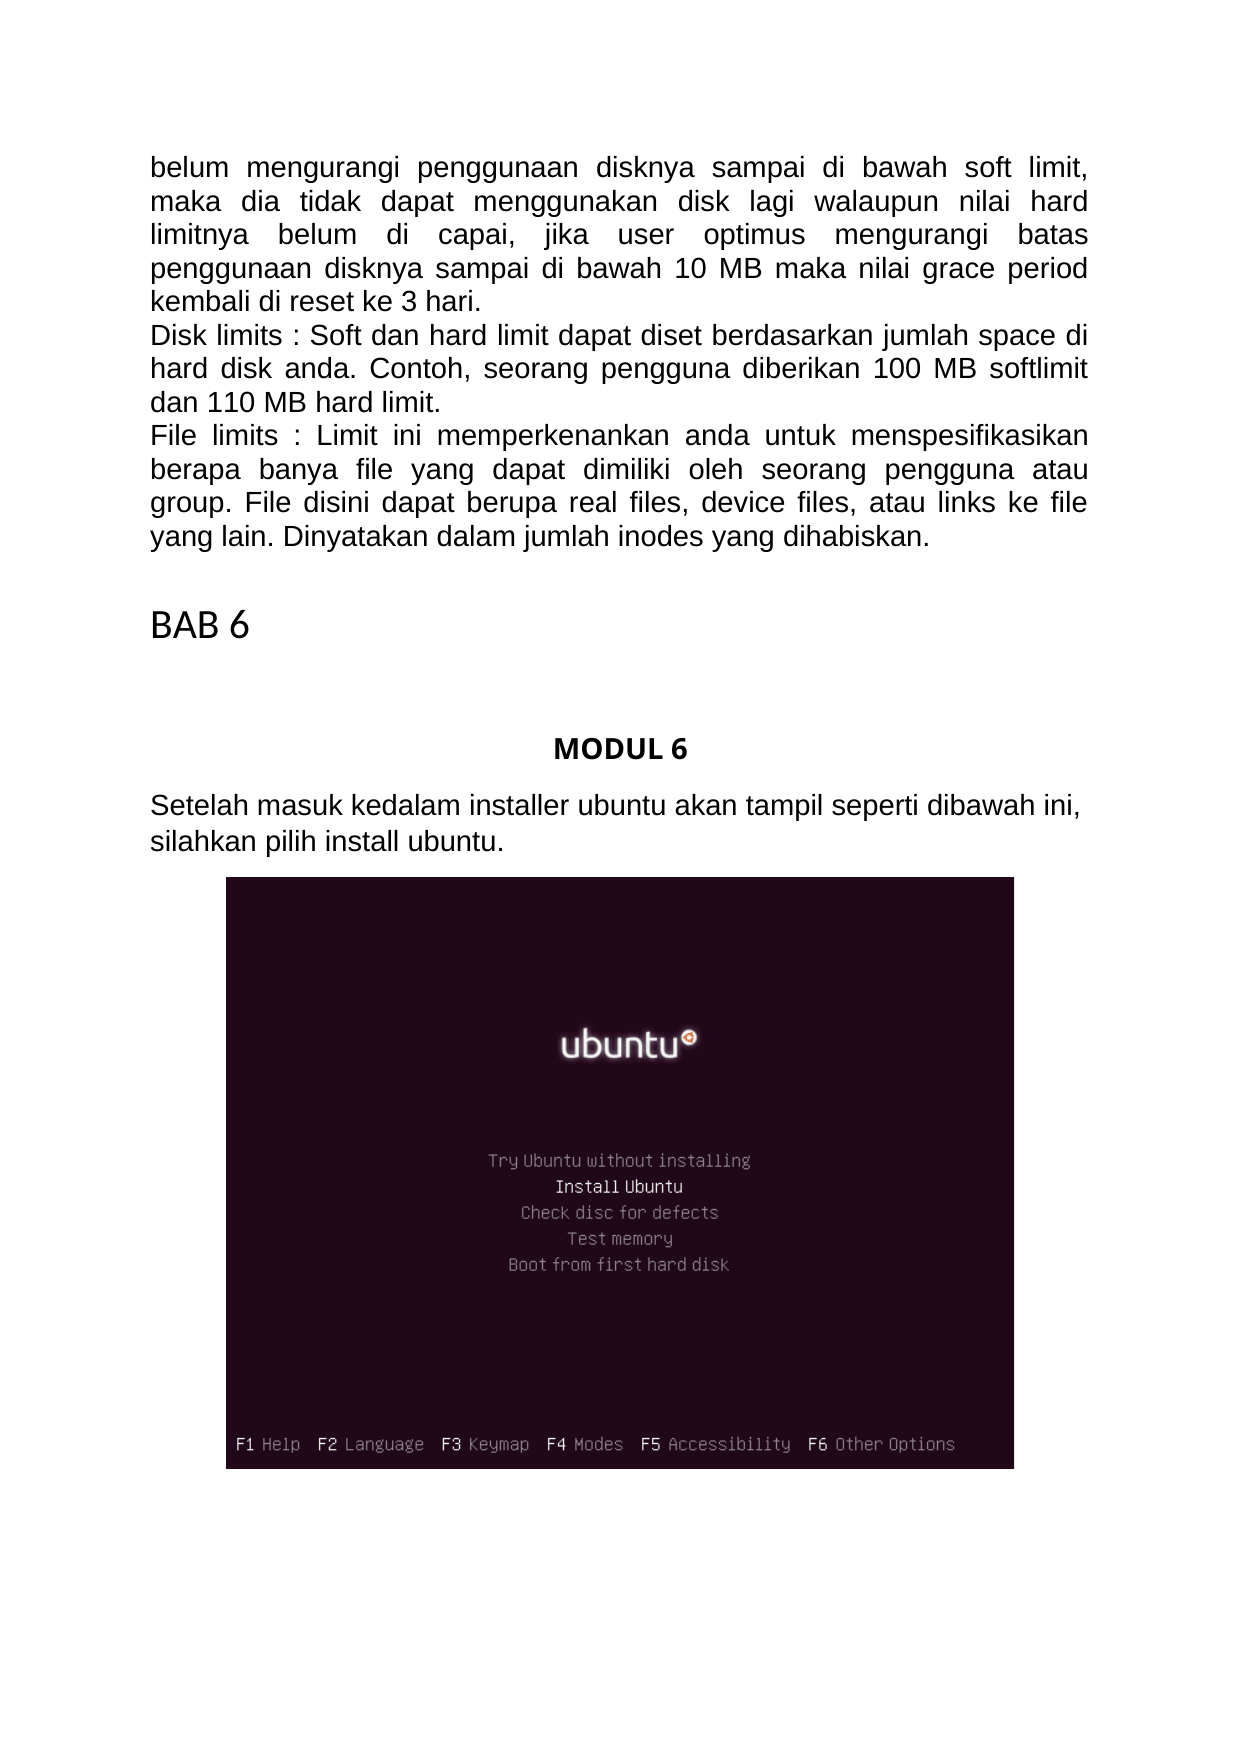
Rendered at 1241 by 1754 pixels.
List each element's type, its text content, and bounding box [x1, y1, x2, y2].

text File limits : Limit ini memperkenankan anda untuk menspesifikasikan berapa banya file yang dapat dimiliki oleh seorang pengguna atau group. File disini dapat berupa real files, device files, atau links ke file yang lain. Dinyatakan dalam jumlah inodes yang dihabiskan. [150, 418, 1090, 552]
text Setelah masuk kedalam installer ubuntu akan tampil seperti dibawah ini, silahkan pilih install ubuntu. [150, 788, 1090, 858]
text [112, 150, 1090, 318]
picture [226, 877, 1015, 1469]
text BAB 6 [150, 598, 1090, 648]
text Disk limits : Soft dan hard limit dapat diset berdasarkan jumlah space di hard disk anda. Contoh, seorang pengguna diberikan 100 MB softlimit dan 110 MB hard limit. [150, 318, 1090, 418]
text MODUL 6 [150, 729, 1090, 768]
